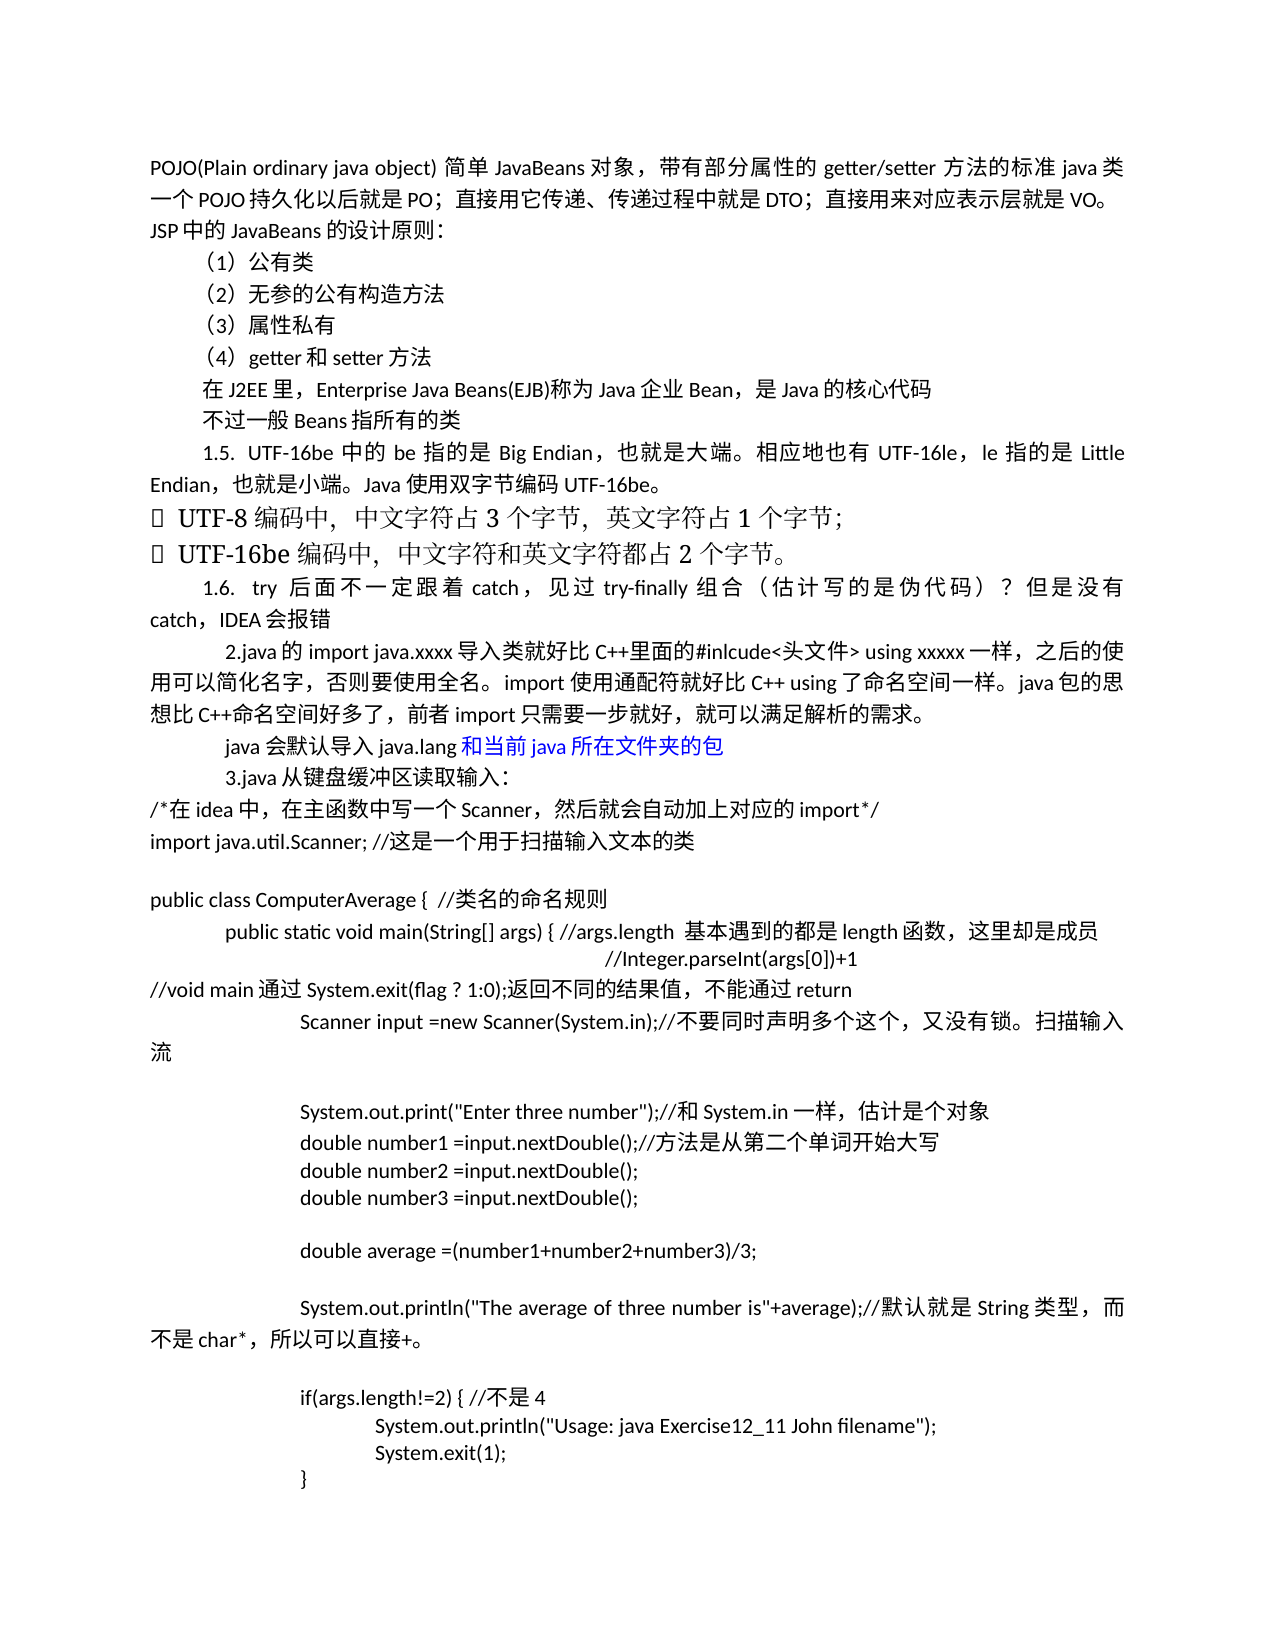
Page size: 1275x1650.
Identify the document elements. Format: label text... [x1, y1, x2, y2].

text 不过一般Beans指所有的类 [150, 403, 1125, 435]
text public class ComputerAverage { //类名的命名规则 [150, 882, 1125, 914]
text double average =(number1+number2+number3)/3; [150, 1237, 1125, 1264]
text /*在idea中，在主函数中写一个Scanner，然后就会自动加上对应的import*/ [150, 792, 1125, 824]
text double number2 =input.nextDouble(); [150, 1157, 1125, 1184]
text System.out.println("The average of three number is"+average);//默认就是String类型，而不是char*，所以可以直接+。 [150, 1290, 1125, 1354]
text java会默认导入java.lang和当前java所在文件夹的包 [150, 729, 1125, 760]
text 在J2EE里，Enterprise Java Beans(EJB)称为Java 企业Bean，是Java的核心代码 [150, 372, 1125, 403]
text 1.5. UTF-16be 中的 be 指的是 Big Endian，也就是大端。相应地也有 UTF-16le，le 指的是 Little Endian，也就是小端。Java 使用双字节编码 UTF-16be。 [150, 435, 1125, 498]
text //void main通过System.exit(flag ? 1:0);返回不同的结果值，不能通过return [150, 972, 1125, 1004]
text 2.java的import java.xxxx导入类就好比C++里面的#inlcude<头文件> using xxxxx一样，之后的使用可以简化名字，否则要使用全名。import 使用通配符就好比C++ using了命名空间一样。java包的思想比C++命名空间好多了，前者import只需要一步就好，就可以满足解析的需求。 [150, 634, 1125, 729]
text JSP中的JavaBeans的设计原则： [150, 213, 1125, 245]
text System.out.println("Usage: java Exercise12_11 John filename"); [150, 1412, 1125, 1439]
text public static void main(String[] args) { //args.length 基本遇到的都是length函数，这里却是成员 [150, 914, 1125, 945]
text  UTF-16be 编码中，中文字符和英文字符都占 2 个字节。 [150, 534, 1125, 570]
text 3.java从键盘缓冲区读取输入： [150, 760, 1125, 792]
text } [150, 1465, 1125, 1492]
text import java.util.Scanner; //这是一个用于扫描输入文本的类 [150, 824, 1125, 855]
text POJO(Plain ordinary java object) 简单JavaBeans对象，带有部分属性的getter/setter 方法的标准java类 一个POJO持久化以后就是PO；直接用它传递、传递过程中就是DTO；直接用来对应表示层就是VO。 [150, 150, 1125, 213]
text System.exit(1); [150, 1439, 1125, 1465]
text System.out.print("Enter three number");//和System.in一样，估计是个对象 [150, 1094, 1125, 1125]
text （1）公有类 [150, 245, 1125, 277]
text //Integer.parseInt(args[0])+1 [150, 945, 1125, 972]
text （4）getter和setter方法 [150, 340, 1125, 372]
text double number3 =input.nextDouble(); [150, 1184, 1125, 1210]
text （3）属性私有 [150, 308, 1125, 340]
text if(args.length!=2) { //不是4 [150, 1380, 1125, 1412]
text 1.6. try 后面不一定跟着catch，见过try-finally组合（估计写的是伪代码）？但是没有catch，IDEA会报错 [150, 570, 1125, 634]
text Scanner input =new Scanner(System.in);//不要同时声明多个这个，又没有锁。扫描输入流 [150, 1004, 1125, 1067]
text （2）无参的公有构造方法 [150, 277, 1125, 308]
text double number1 =input.nextDouble();//方法是从第二个单词开始大写 [150, 1125, 1125, 1157]
text  UTF-8 编码中，中文字符占 3 个字节，英文字符占 1 个字节； [150, 498, 1125, 534]
